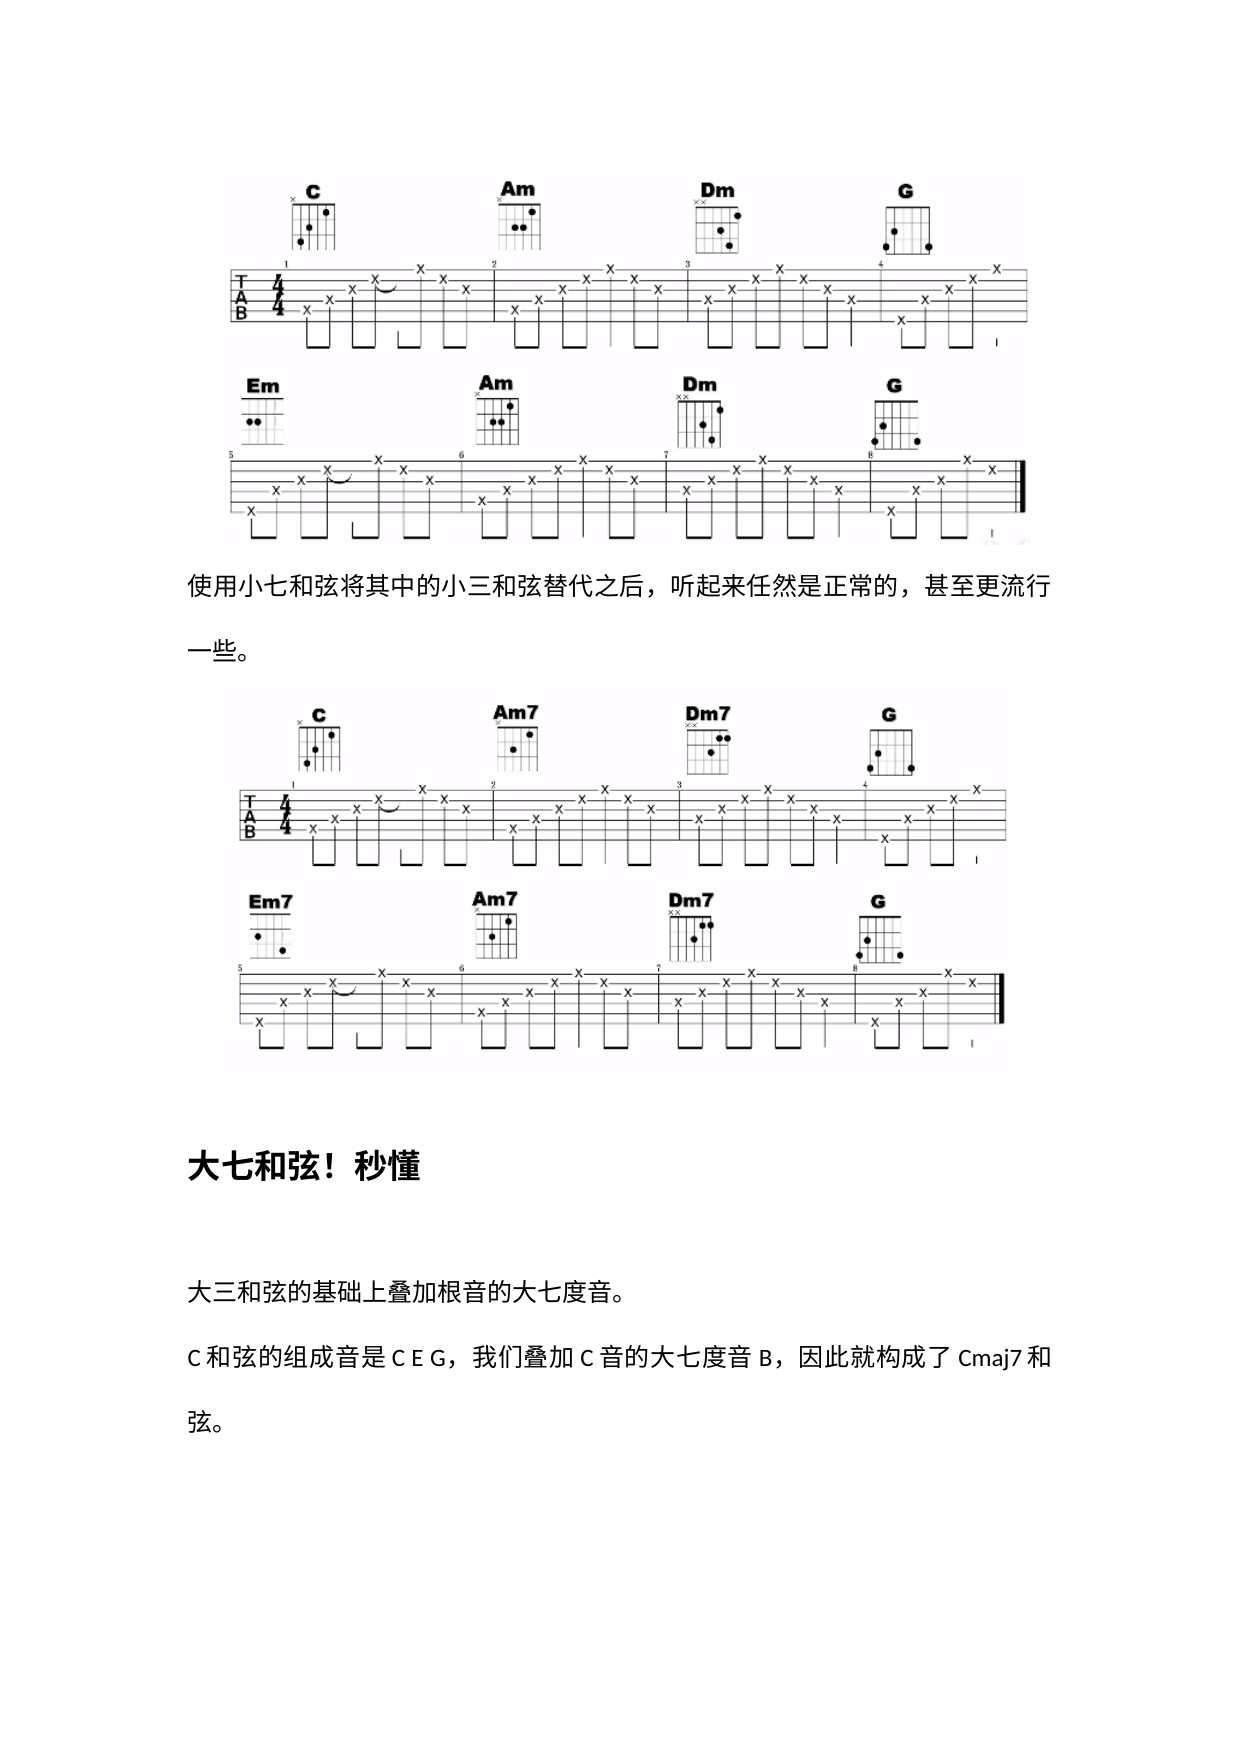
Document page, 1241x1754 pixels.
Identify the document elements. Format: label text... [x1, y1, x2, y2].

picture [209, 162, 1031, 545]
subtitle 大七和弦！秒懂 [187, 1132, 1053, 1197]
picture [220, 682, 1020, 1078]
text 使用小七和弦将其中的小三和弦替代之后，听起来任然是正常的，甚至更流行一些。 [187, 552, 1053, 682]
text 大三和弦的基础上叠加根音的大七度音。 [187, 1258, 1053, 1323]
text C和弦的组成音是C E G，我们叠加C音的大七度音B，因此就构成了Cmaj7和弦。 [187, 1323, 1053, 1453]
